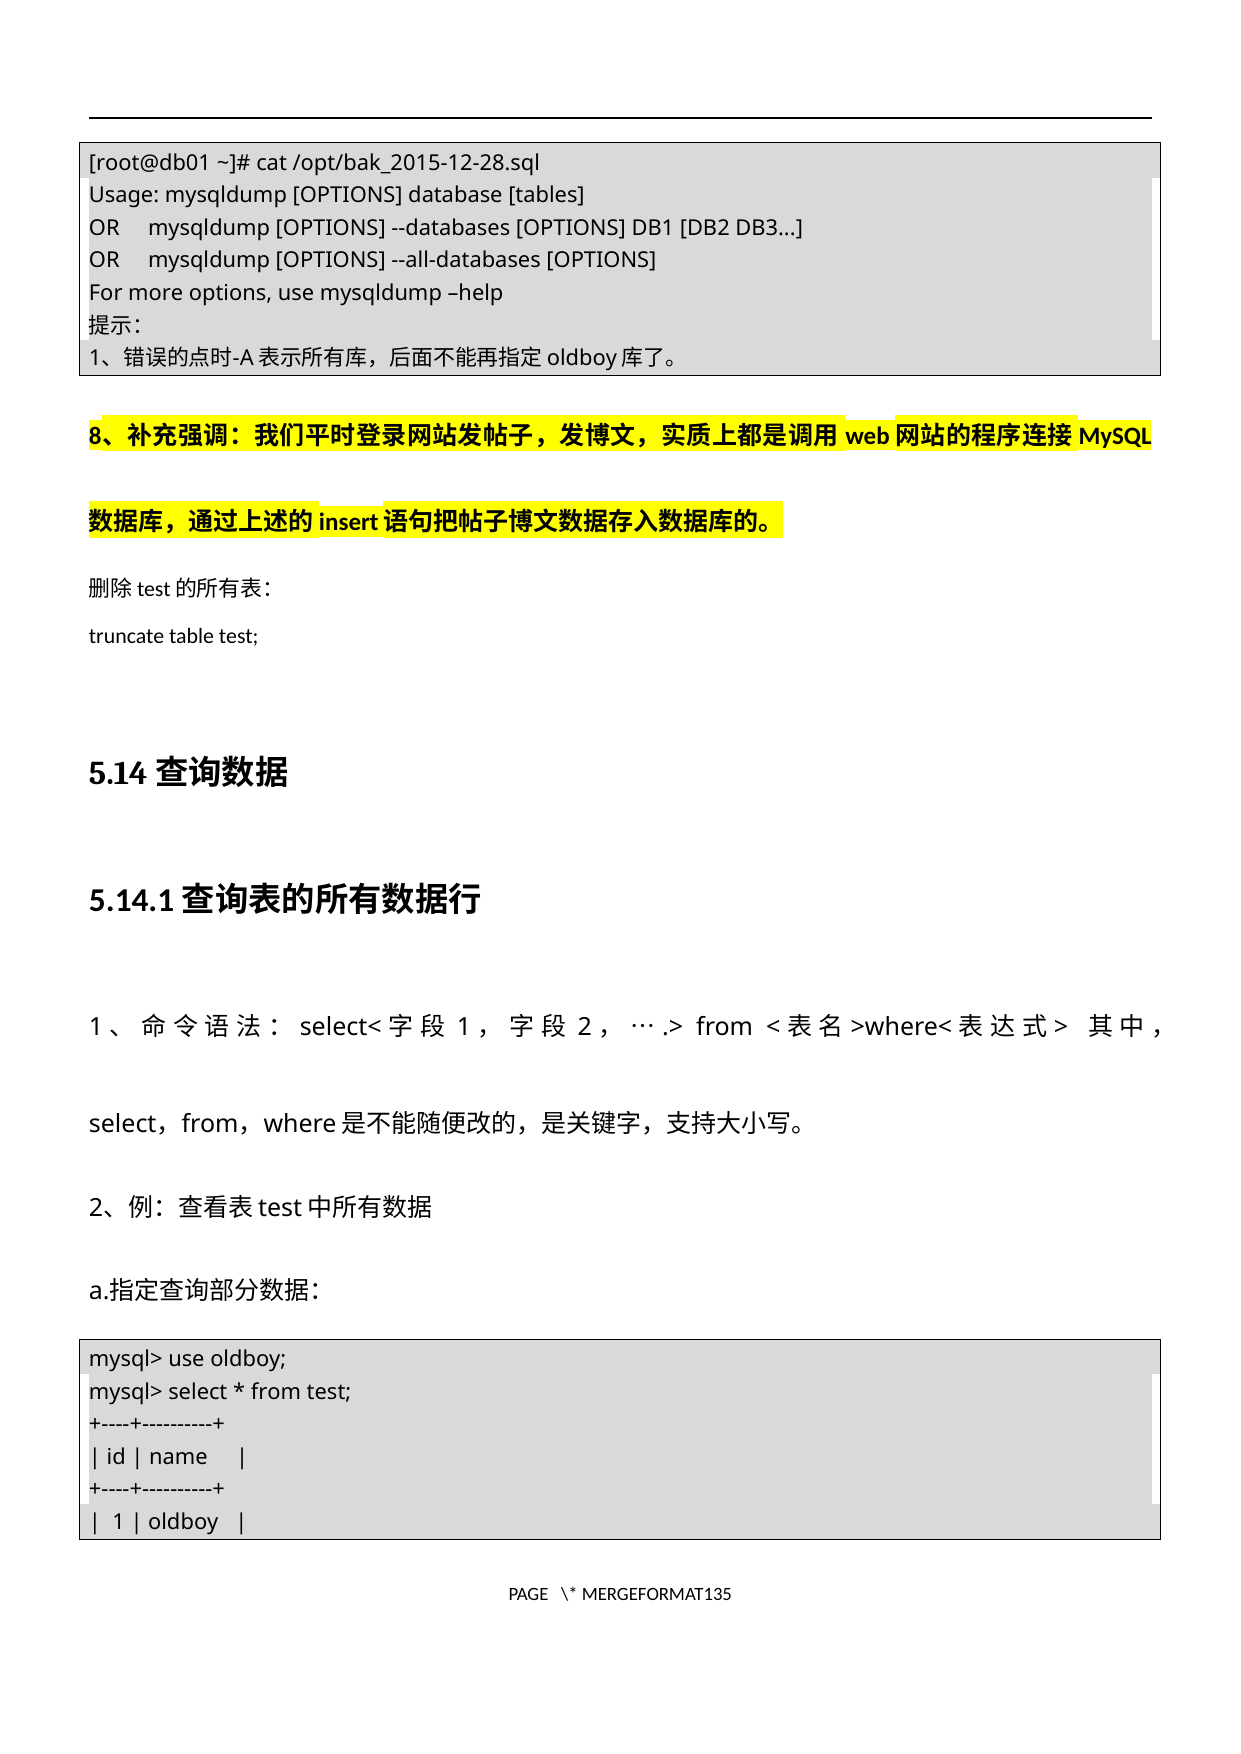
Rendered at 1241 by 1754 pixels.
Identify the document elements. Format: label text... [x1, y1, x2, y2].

text | 1 | oldboy | [80, 1501, 1160, 1539]
text 删除test的所有表： [89, 571, 1152, 603]
text Usage: mysqldump [OPTIONS] database [tables] [89, 178, 1152, 210]
text +----+----------+ [89, 1472, 1152, 1501]
text OR mysqldump [OPTIONS] --all-databases [OPTIONS] [89, 243, 1152, 275]
text mysql> select * from test; [89, 1374, 1152, 1407]
text 2、例：查看表test中所有数据 [89, 1173, 1152, 1238]
text [root@db01 ~]# cat /opt/bak_2015-12-28.sql [80, 143, 1160, 178]
subtitle 5.14 查询数据 [89, 738, 1152, 803]
subtitle 5.14.1 查询表的所有数据行 [89, 865, 1152, 930]
text mysql> use oldboy; [80, 1340, 1160, 1374]
text 提示： [89, 308, 1152, 337]
text 1、命令语法：select<字段1，字段2，….> from <表名>where<表达式> 其中，select，from，where是不能随便改的，是关键字，支持大小写。 [89, 992, 1152, 1154]
subtitle 8、补充强调：我们平时登录网站发帖子，发博文，实质上都是调用web网站的程序连接MySQL数据库，通过上述的insert语句把帖子博文数据存入数据库的。 [89, 401, 1152, 552]
text +----+----------+ [89, 1407, 1152, 1439]
text For more options, use mysqldump –help [89, 275, 1152, 308]
text | id | name | [89, 1439, 1152, 1472]
text OR mysqldump [OPTIONS] --databases [OPTIONS] DB1 [DB2 DB3...] [89, 210, 1152, 243]
text a.指定查询部分数据： [89, 1256, 1152, 1321]
text 1、错误的点时-A表示所有库，后面不能再指定oldboy库了。 [80, 337, 1160, 375]
text truncate table test; [89, 619, 1152, 651]
